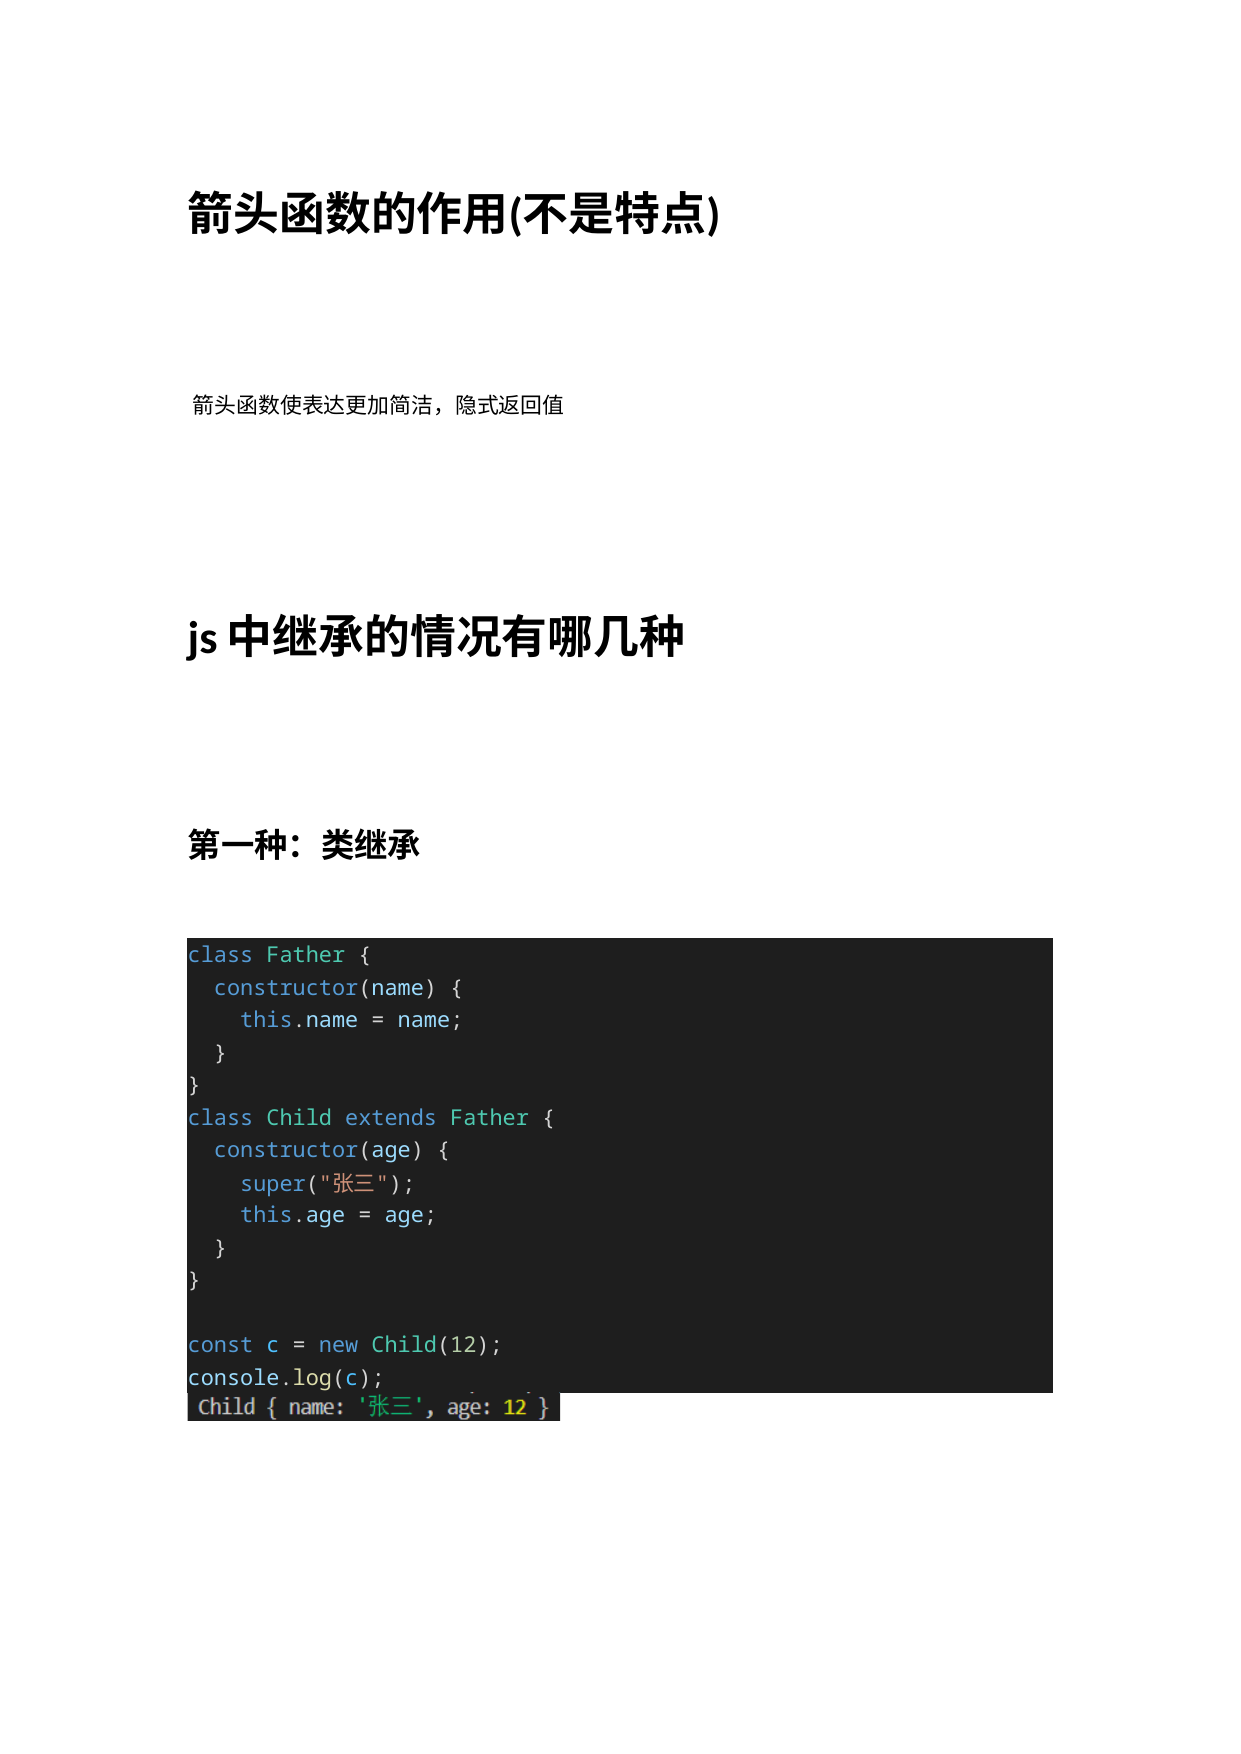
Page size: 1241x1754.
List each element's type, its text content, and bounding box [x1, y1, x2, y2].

picture [187, 1392, 561, 1421]
text 箭头函数使表达更加简洁，隐式返回值 [187, 387, 1053, 420]
text this.age = age; [187, 1198, 1053, 1230]
text class Child extends Father { [187, 1100, 1053, 1133]
text } [187, 1035, 1053, 1068]
text constructor(name) { [187, 970, 1053, 1003]
text this.name = name; [187, 1003, 1053, 1035]
text } [187, 1263, 1053, 1295]
text const c = new Child(12); [187, 1328, 1053, 1360]
text super("张三"); [187, 1165, 1053, 1198]
text console.log(c); [187, 1360, 1053, 1393]
subtitle 箭头函数的作用(不是特点) [187, 162, 1053, 259]
text } [187, 1230, 1053, 1263]
subtitle js中继承的情况有哪几种 [187, 585, 1053, 683]
subtitle 第一种：类继承 [187, 811, 1053, 876]
text class Father { [187, 938, 1053, 970]
text constructor(age) { [187, 1133, 1053, 1165]
text } [187, 1068, 1053, 1100]
